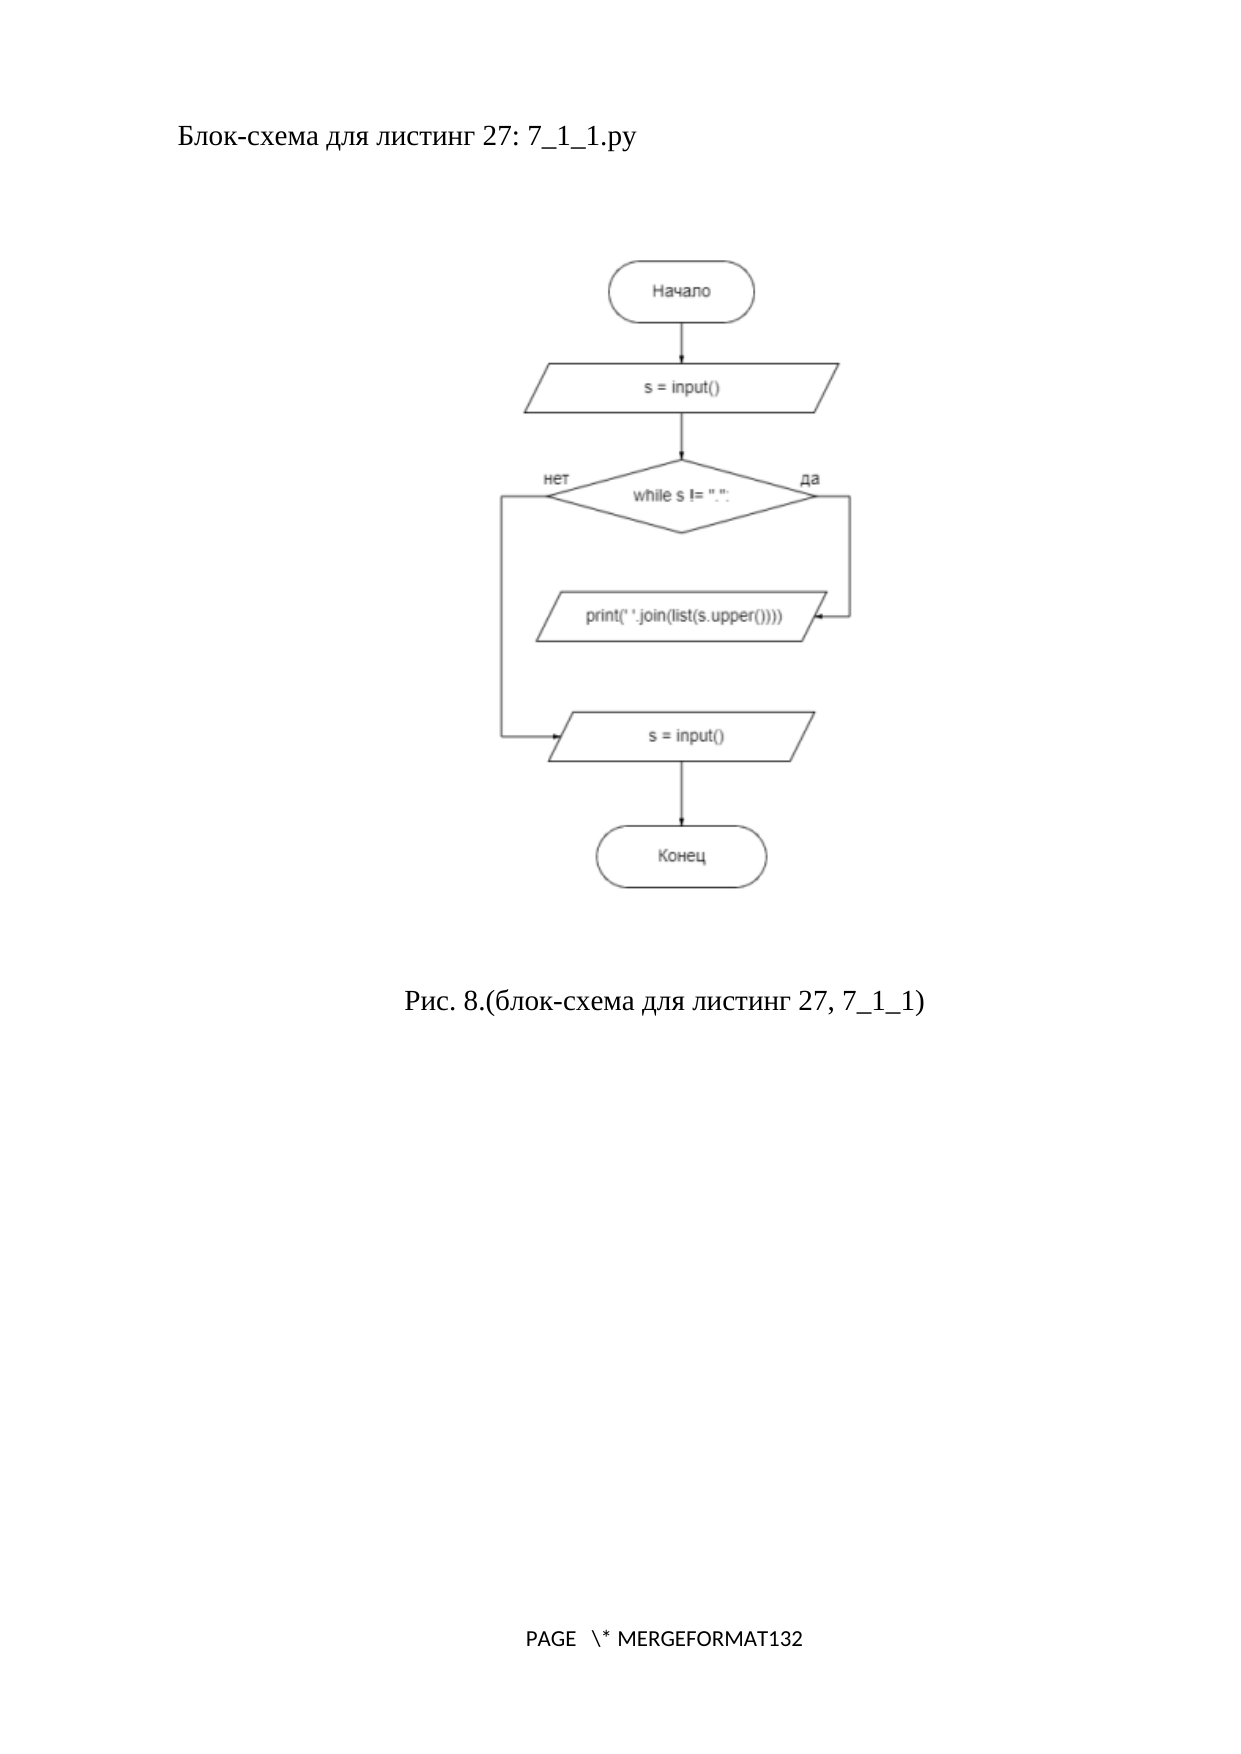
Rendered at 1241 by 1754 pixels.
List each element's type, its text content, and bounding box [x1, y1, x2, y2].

text Рис. 8.(блок-схема для листинг 27, 7_1_1) [177, 983, 1152, 1016]
picture [312, 177, 1017, 958]
text Блок-схема для листинг 27: 7_1_1.py [177, 118, 1152, 152]
